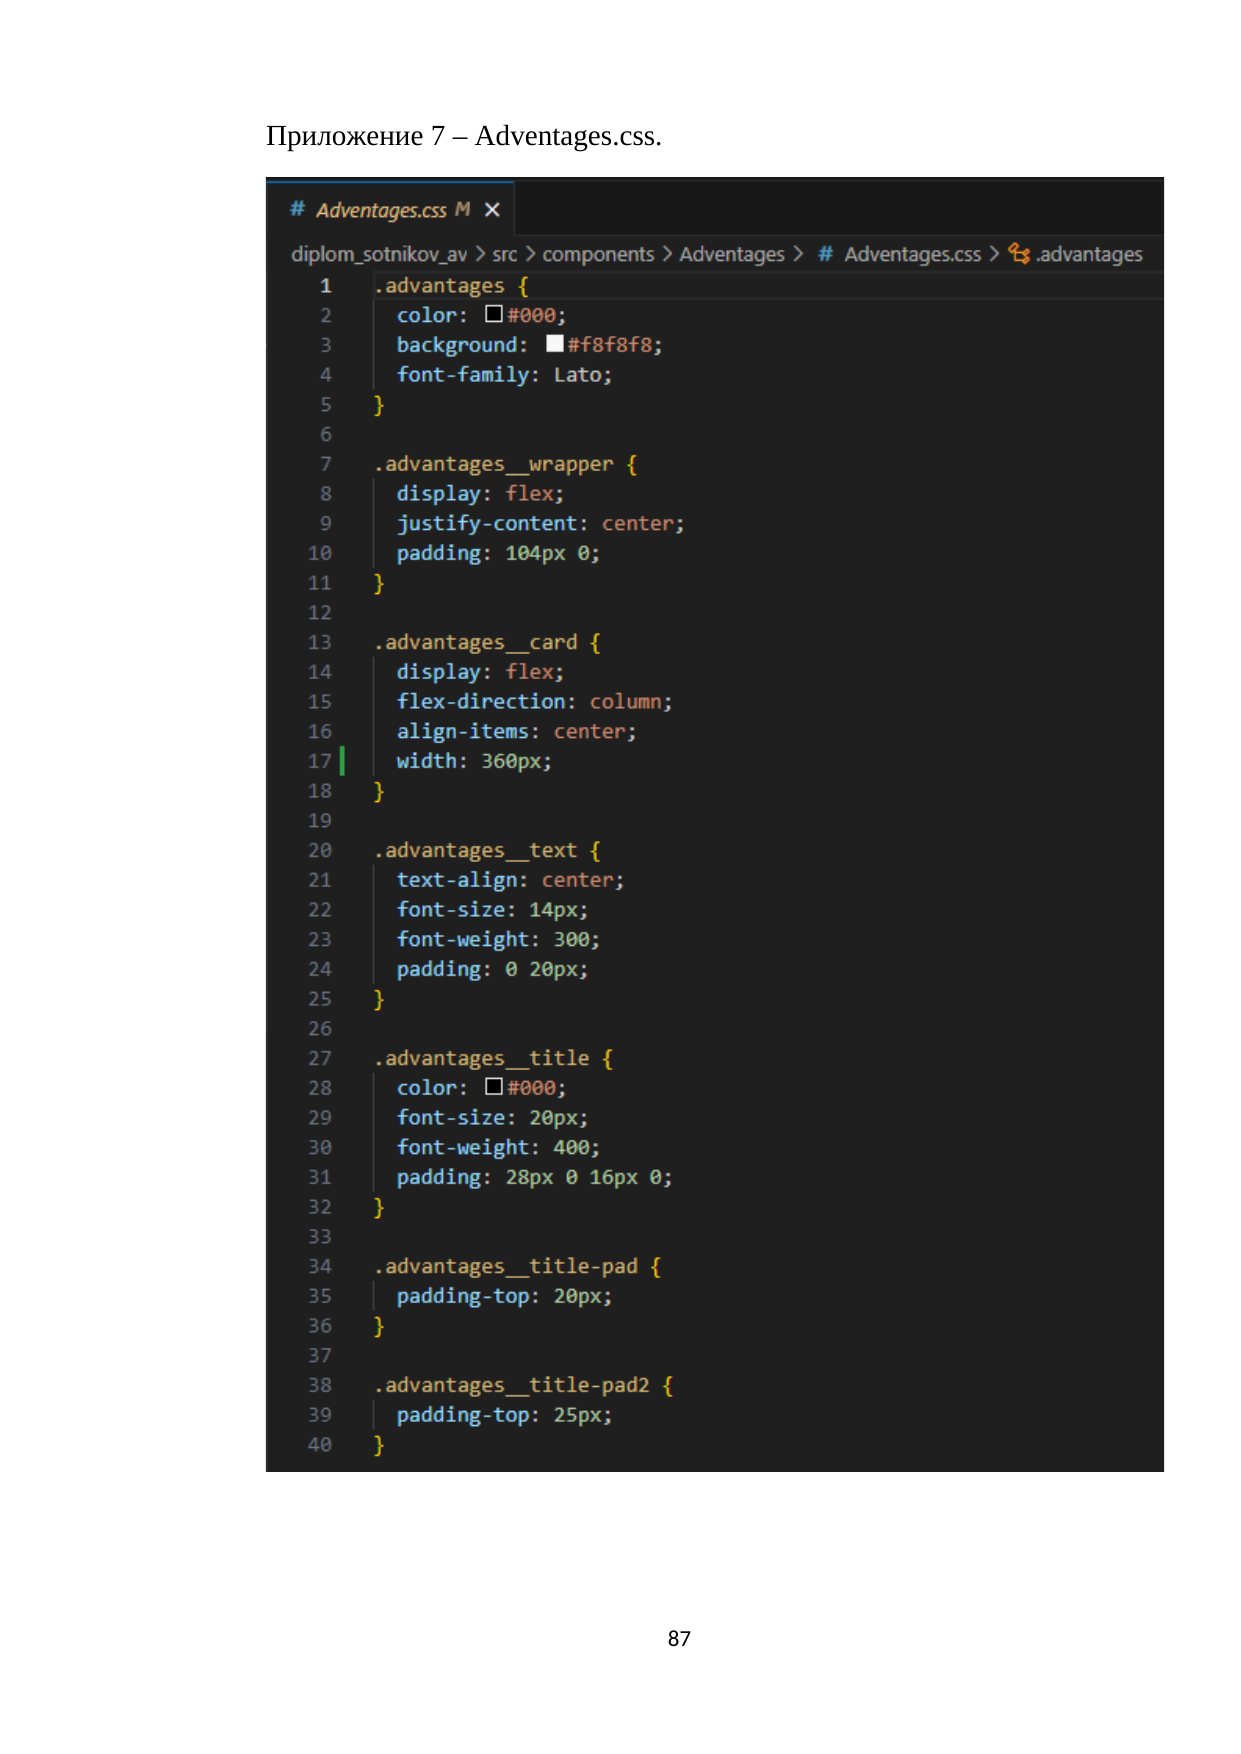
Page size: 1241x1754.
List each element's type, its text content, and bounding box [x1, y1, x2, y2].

text Приложение 7 – Adventages.css. [177, 118, 1181, 152]
picture [265, 177, 1165, 1472]
